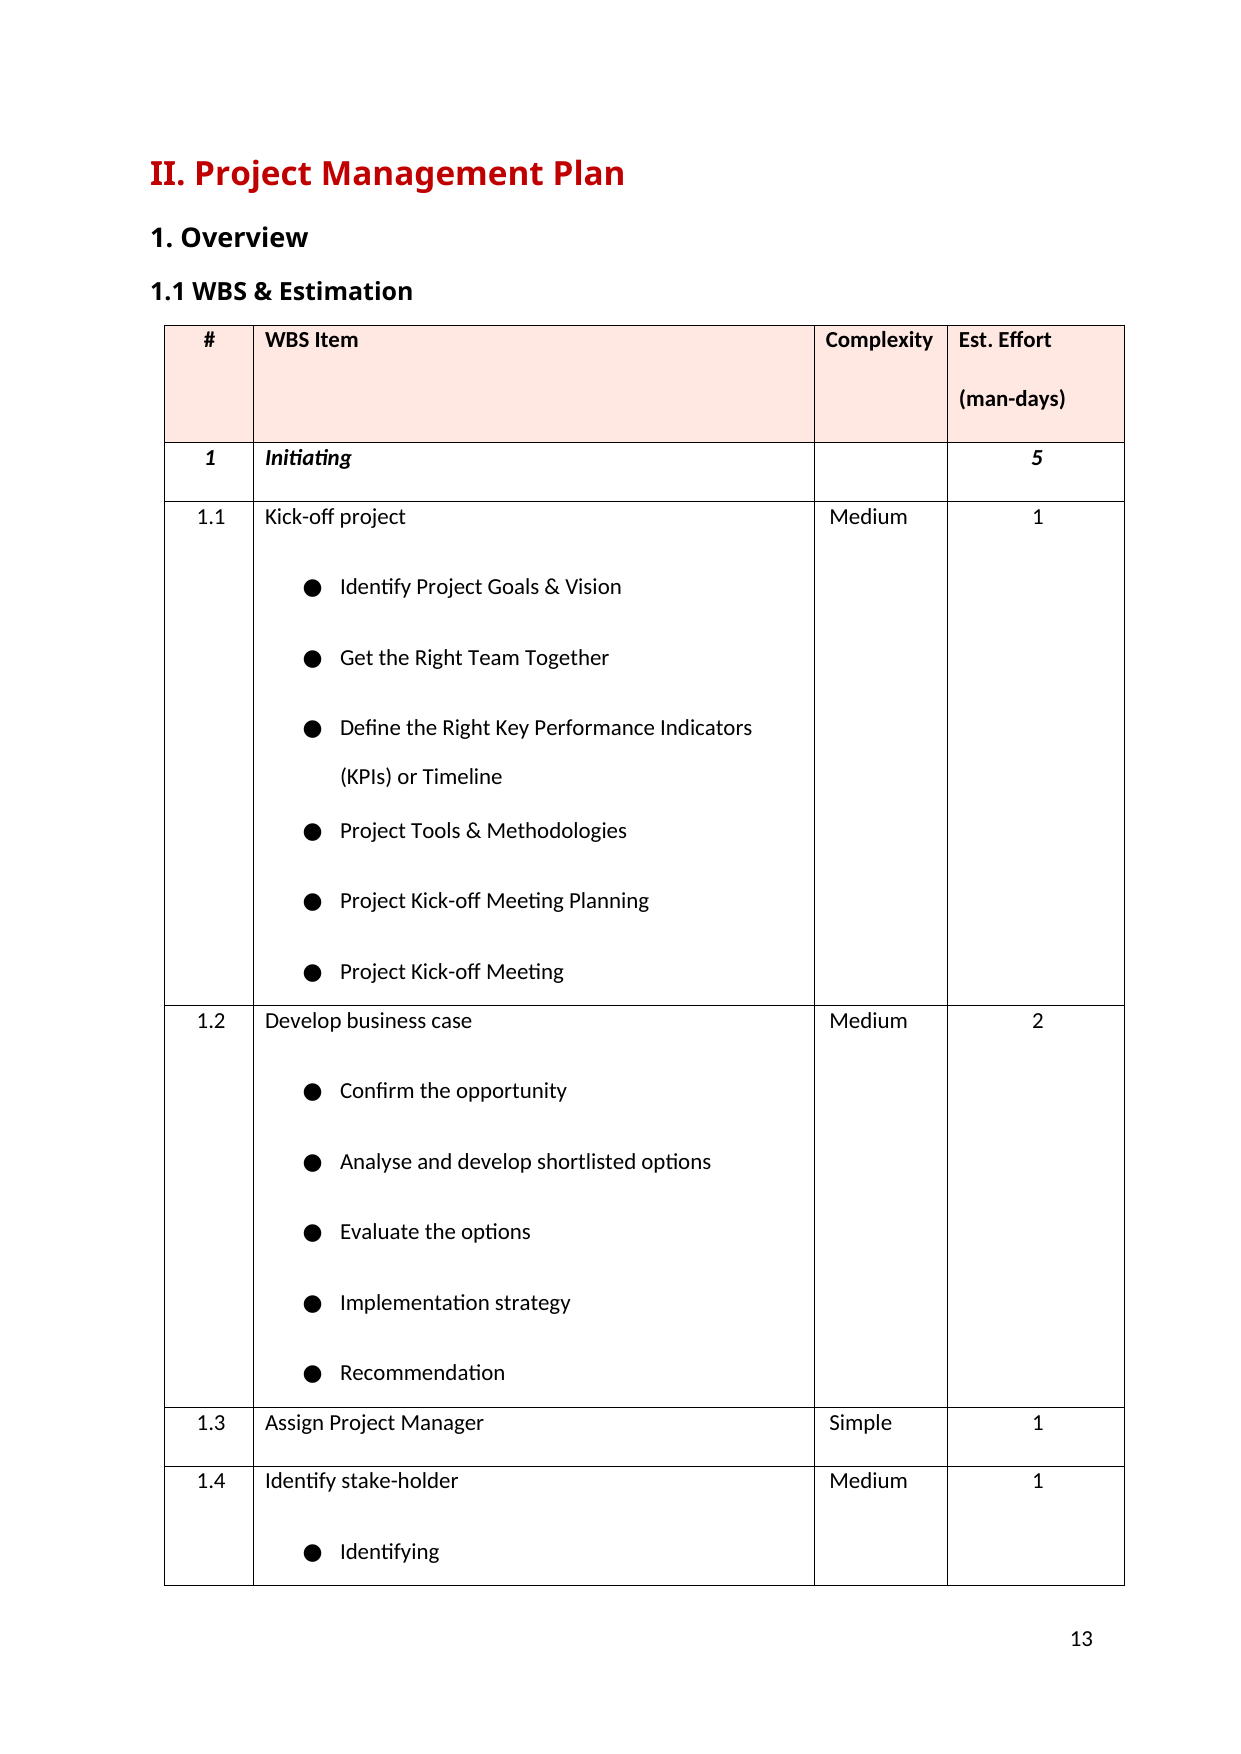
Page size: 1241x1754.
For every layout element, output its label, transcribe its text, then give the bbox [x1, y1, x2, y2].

table_cell 1.4 [165, 1467, 253, 1585]
table_cell 1 [948, 1408, 1124, 1466]
table_cell [815, 443, 947, 501]
subtitle 1.1 WBS & Estimation [150, 273, 1093, 307]
table_cell 1.3 [165, 1408, 253, 1466]
table_header Est. Effort (man-days) [948, 326, 1124, 442]
table_cell 1 [948, 1467, 1124, 1585]
table_cell Medium [815, 502, 947, 1005]
table_cell 1 [948, 502, 1124, 1005]
table_header Complexity [815, 326, 947, 442]
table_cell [254, 1467, 814, 1585]
table_cell 1.2 [165, 1006, 253, 1407]
table_cell 1.1 [165, 502, 253, 1005]
table_cell Simple [815, 1408, 947, 1466]
table_cell 1 [165, 443, 253, 501]
table_header # [165, 326, 253, 442]
subtitle II. Project Management Plan [150, 150, 1093, 195]
table_header WBS Item [254, 326, 814, 442]
subtitle 1. Overview [150, 218, 1093, 255]
table_cell Medium [815, 1006, 947, 1407]
table_cell Develop business case Confirm the opportunity Analyse and develop shortlisted options Evaluate the options Implementation strategy Recommendation [254, 1006, 814, 1407]
table_cell Kick-off project Identify Project Goals & Vision Get the Right Team Together Define the Right Key Performance Indicators (KPIs) or Timeline Project Tools & Methodologies Project Kick-off Meeting Planning Project Kick-off Meeting [254, 502, 814, 1005]
table_cell 5 [948, 443, 1124, 501]
table_cell Medium [815, 1467, 947, 1585]
table_cell 2 [948, 1006, 1124, 1407]
table_cell Assign Project Manager [254, 1408, 814, 1466]
table_cell Initiating [254, 443, 814, 501]
